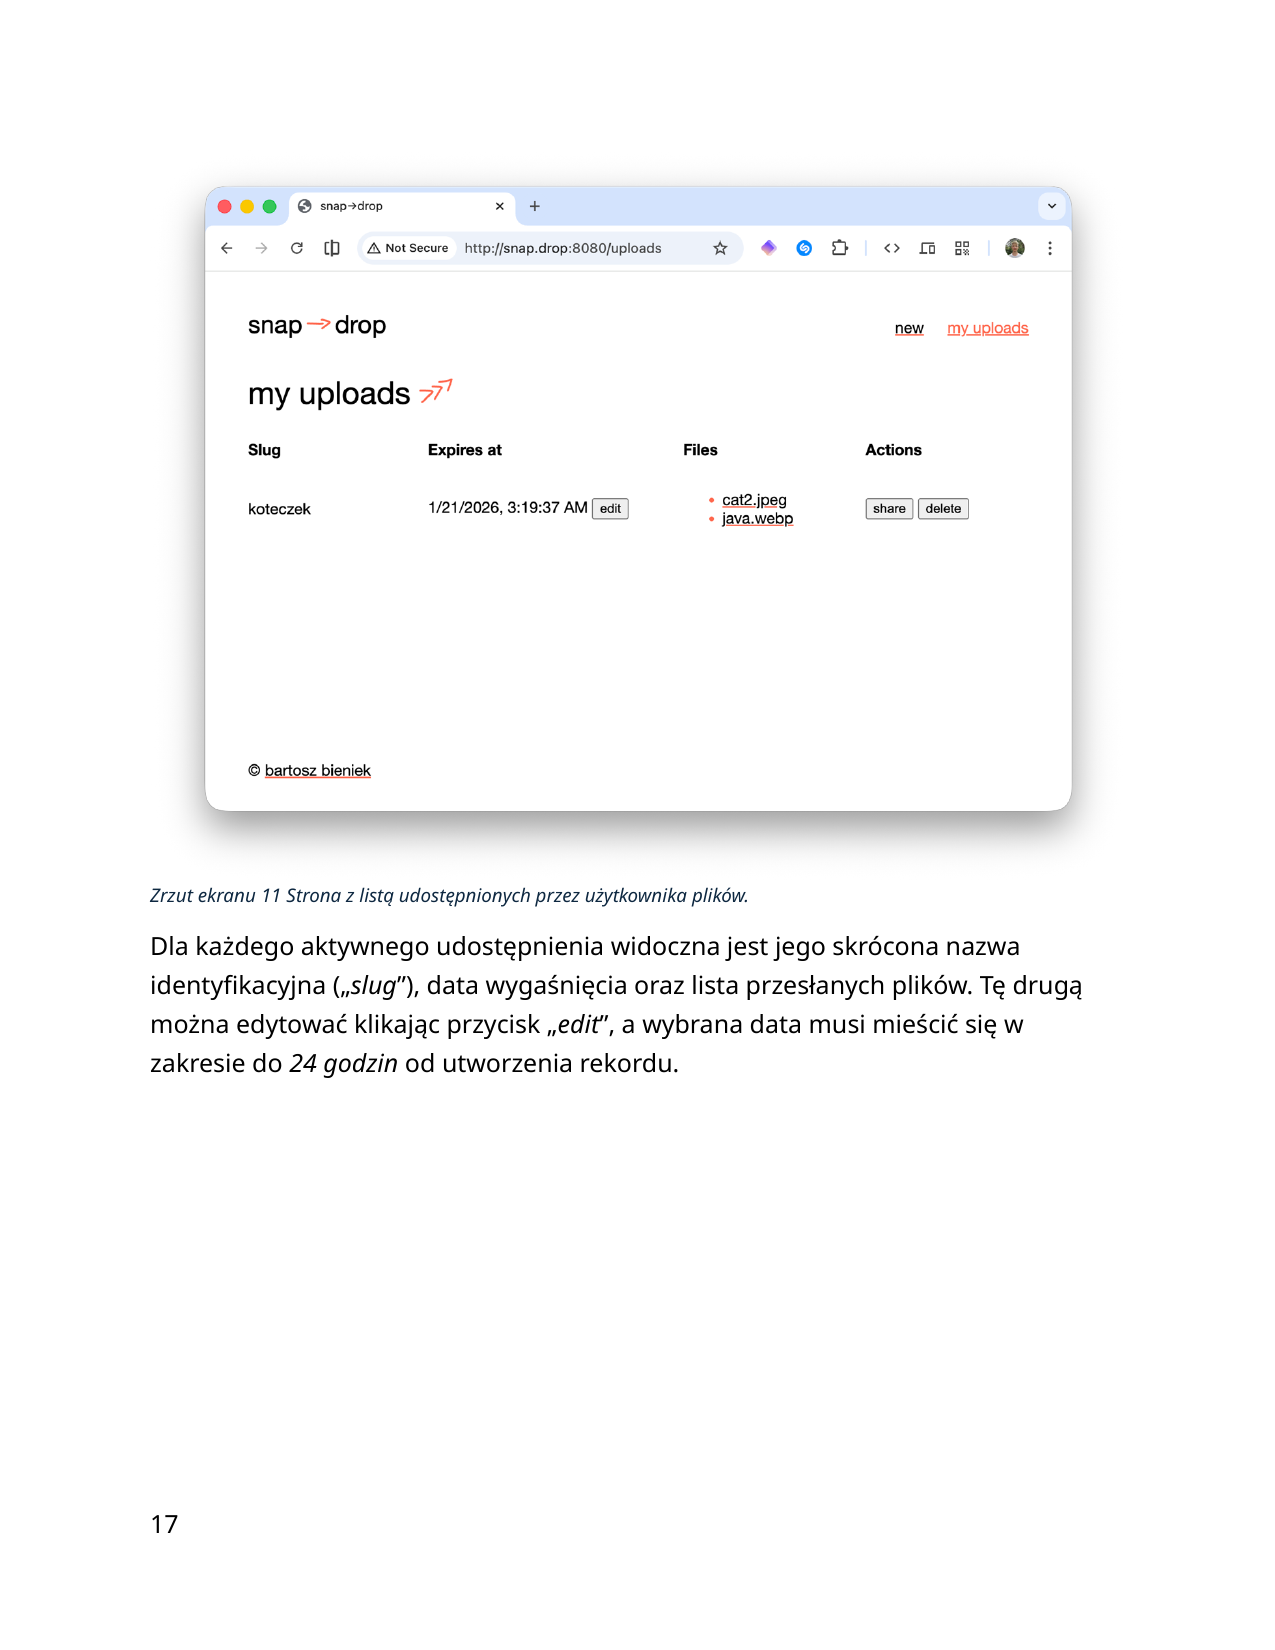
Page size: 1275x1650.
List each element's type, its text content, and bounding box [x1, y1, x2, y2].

picture [150, 150, 1125, 883]
text Dla każdego aktywnego udostępnienia widoczna jest jego skrócona nazwa identyfikacyjna („slug”), data wygaśnięcia oraz lista przesłanych plików. Tę drugą można edytować klikając przycisk „edit”, a wybrana data musi mieścić się w zakresie do 24 godzin od utworzenia rekordu. [150, 928, 1125, 1080]
text Zrzut ekranu 11 Strona z listą udostępnionych przez użytkownika plików. [150, 883, 1125, 908]
